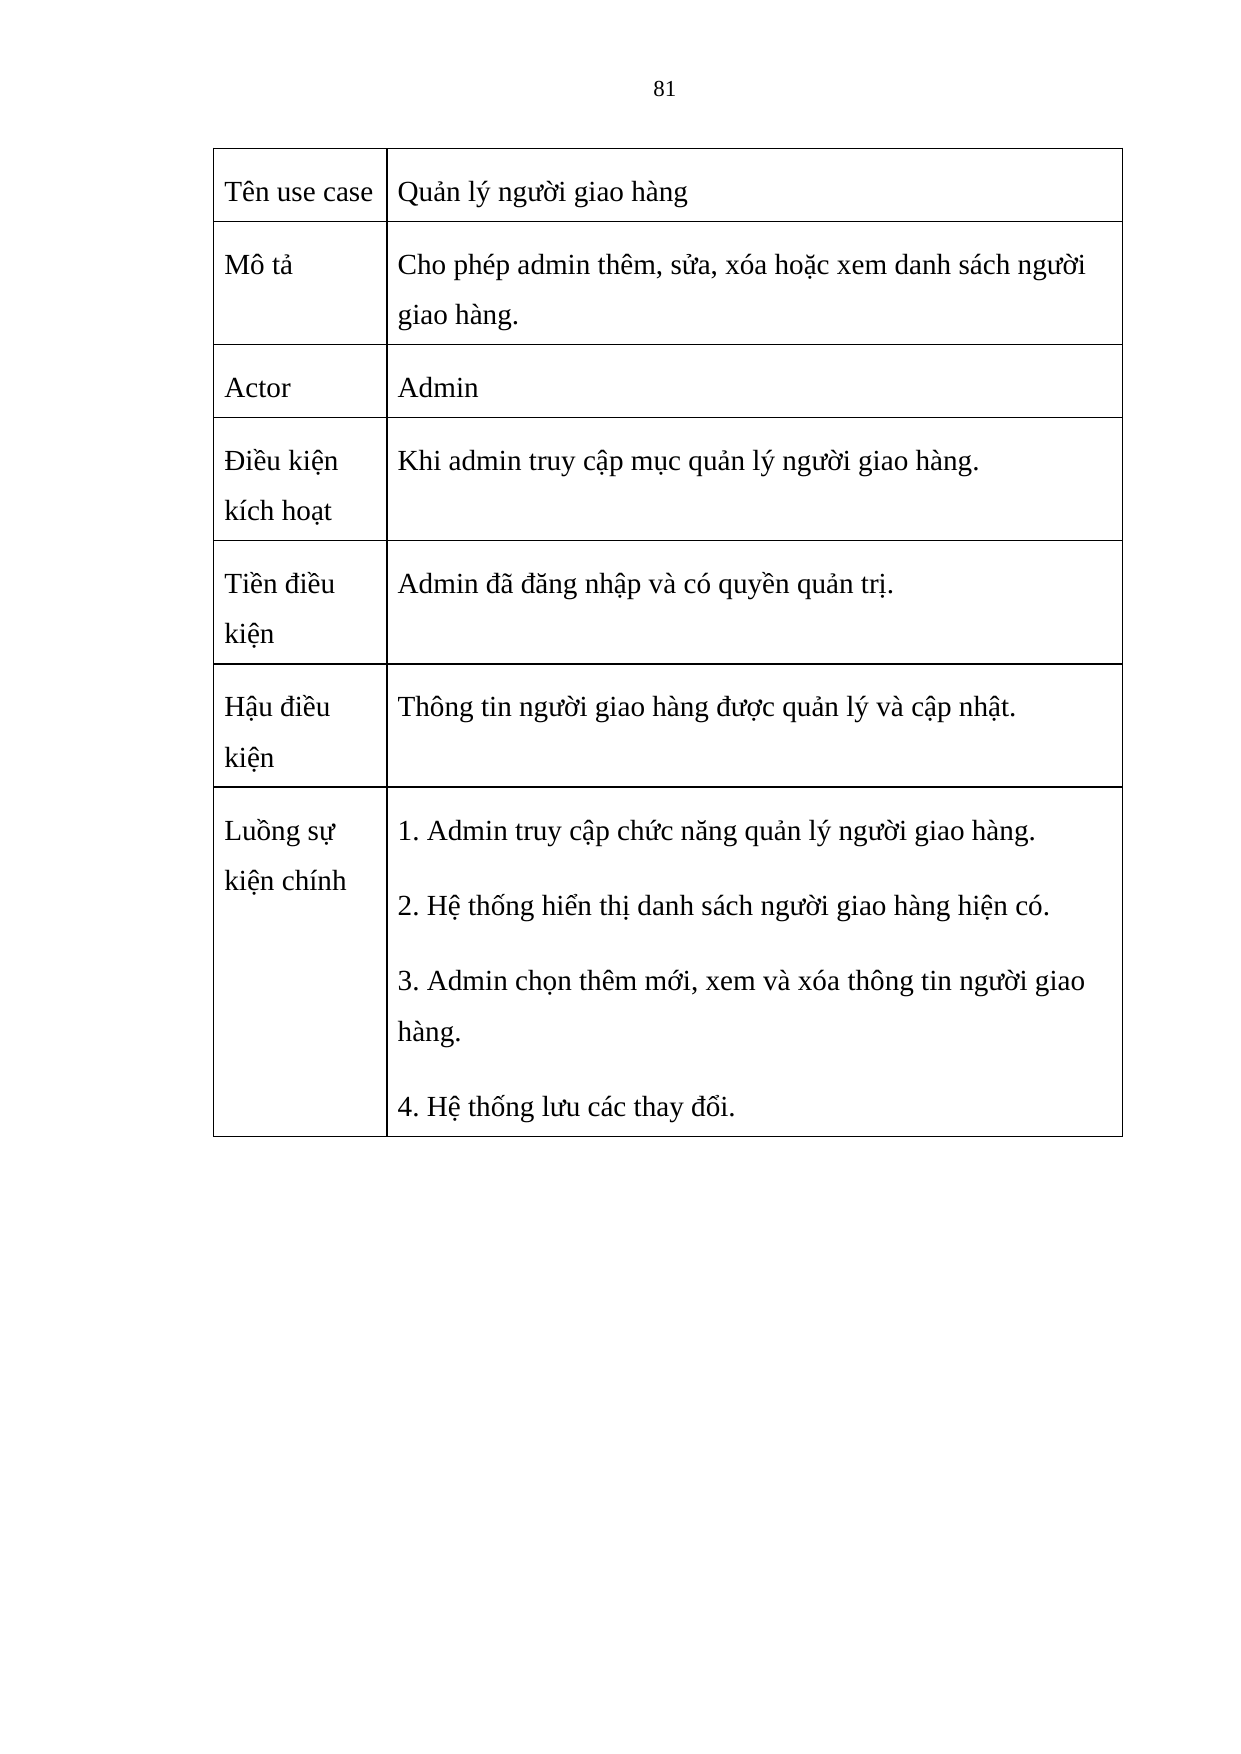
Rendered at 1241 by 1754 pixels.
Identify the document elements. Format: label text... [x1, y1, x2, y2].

table_cell 1. Admin truy cập chức năng quản lý người giao hàng. 2. Hệ thống hiển thị danh sách người giao hàng hiện có. 3. Admin chọn thêm mới, xem và xóa thông tin người giao hàng. 4. Hệ thống lưu các thay đổi. 5. Kết thúc use case. [388, 788, 1122, 1136]
table_cell Tên use case [214, 149, 386, 221]
table_cell Quản lý người giao hàng [388, 149, 1122, 221]
table_cell Admin đã đăng nhập và có quyền quản trị. [388, 541, 1122, 663]
table_cell Admin [388, 345, 1122, 417]
table_cell Cho phép admin thêm, sửa, xóa hoặc xem danh sách người giao hàng. [388, 222, 1122, 344]
table_cell Điều kiện kích hoạt [214, 418, 386, 540]
table_cell Hậu điều kiện [214, 665, 386, 786]
table_cell Actor [214, 345, 386, 417]
table_cell Tiền điều kiện [214, 541, 386, 663]
table_cell Khi admin truy cập mục quản lý người giao hàng. [388, 418, 1122, 540]
table_cell Thông tin người giao hàng được quản lý và cập nhật. [388, 665, 1122, 786]
table_cell Luồng sự kiện chính [214, 788, 386, 1136]
table_cell Mô tả [214, 222, 386, 344]
